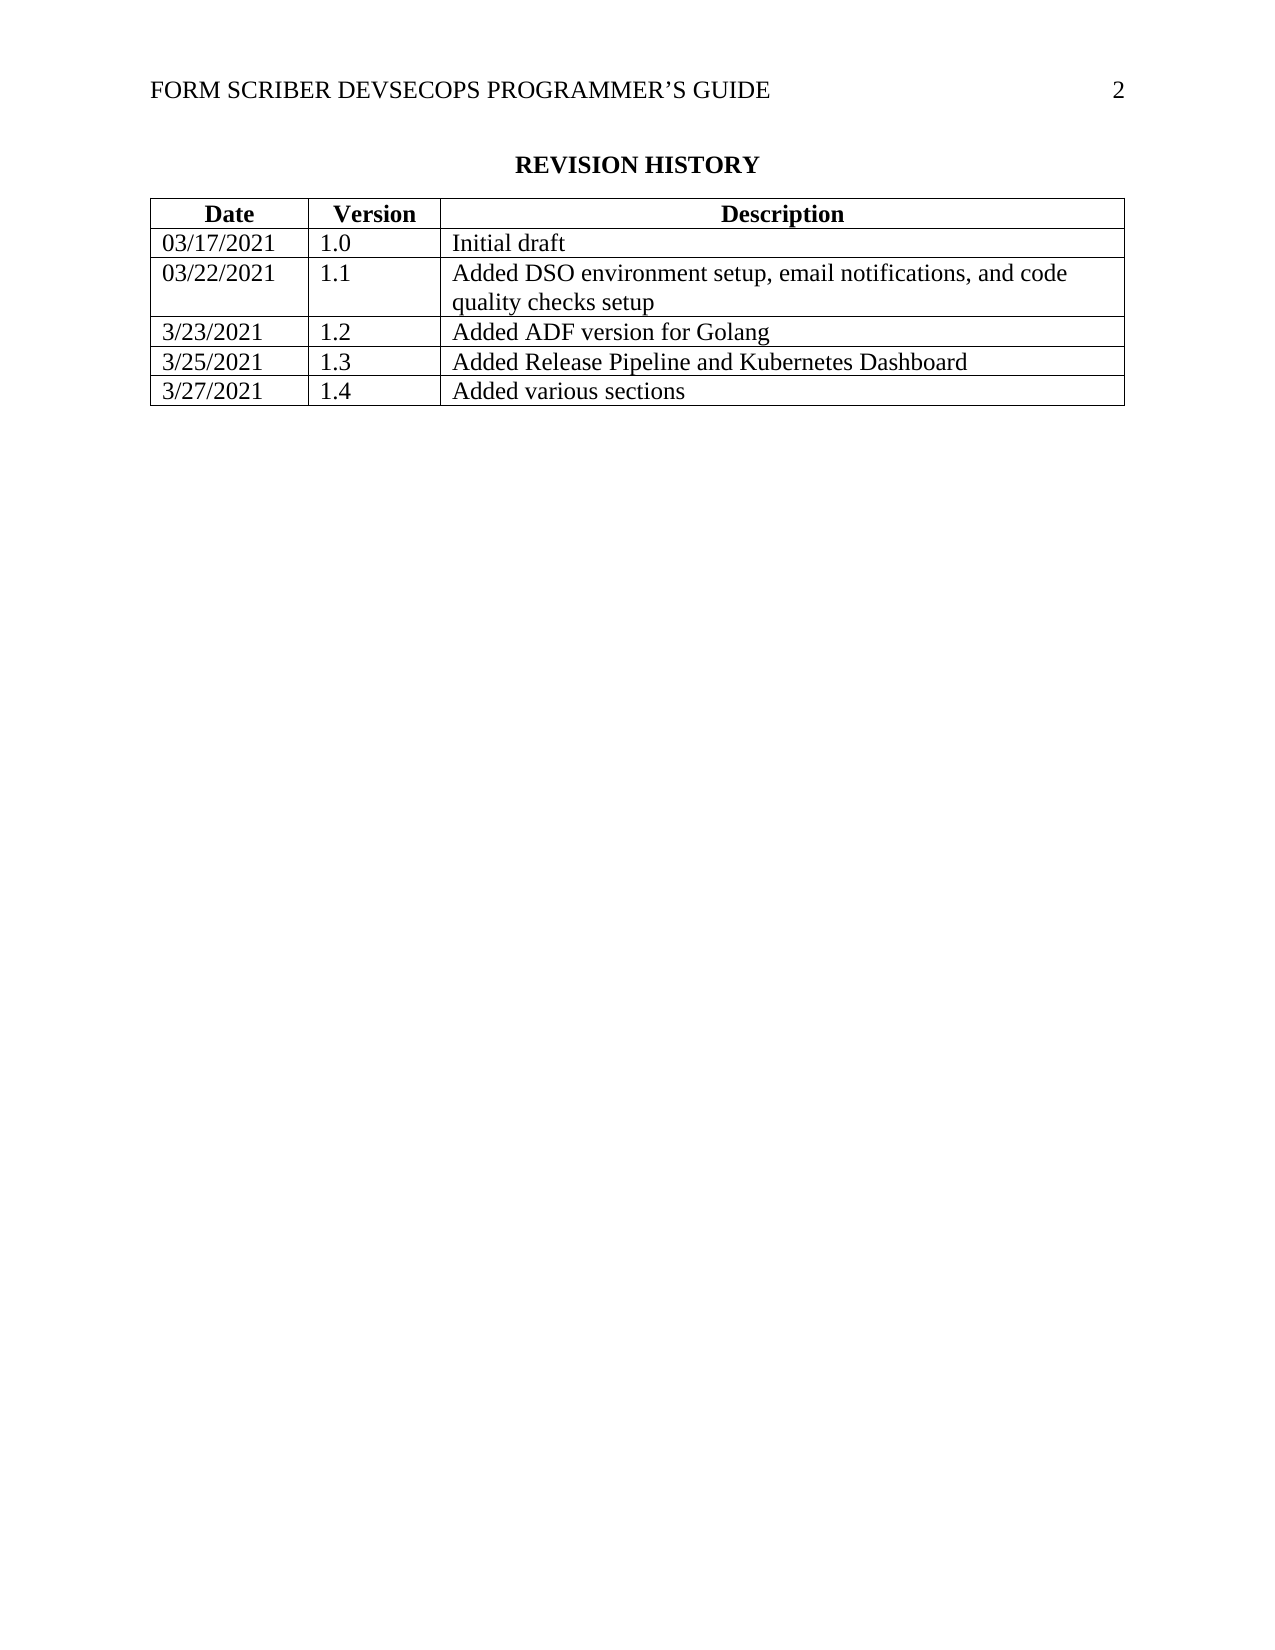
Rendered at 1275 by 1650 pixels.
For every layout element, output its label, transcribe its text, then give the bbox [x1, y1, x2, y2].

table_cell 3/27/2021 [151, 376, 308, 405]
table_cell 1.4 [309, 376, 440, 405]
table_cell 03/17/2021 [151, 229, 308, 257]
table_cell 3/23/2021 [151, 317, 308, 346]
table_cell 1.0 [309, 229, 440, 257]
table_cell Added Release Pipeline and Kubernetes Dashboard [441, 347, 1124, 375]
table_cell Initial draft [441, 229, 1124, 257]
table_cell Added DSO environment setup, email notifications, and code quality checks setup [441, 258, 1124, 316]
table_cell 1.1 [309, 258, 440, 316]
table_cell 03/22/2021 [151, 258, 308, 316]
table_cell 1.3 [309, 347, 440, 375]
table_header Date [151, 199, 308, 227]
table_header Version [309, 199, 440, 227]
text REVISION HISTORY [150, 150, 1125, 179]
table_cell 3/25/2021 [151, 347, 308, 375]
table_cell Added various sections [441, 376, 1124, 405]
table_header Description [441, 199, 1124, 227]
table_cell 1.2 [309, 317, 440, 346]
table_cell Added ADF version for Golang [441, 317, 1124, 346]
